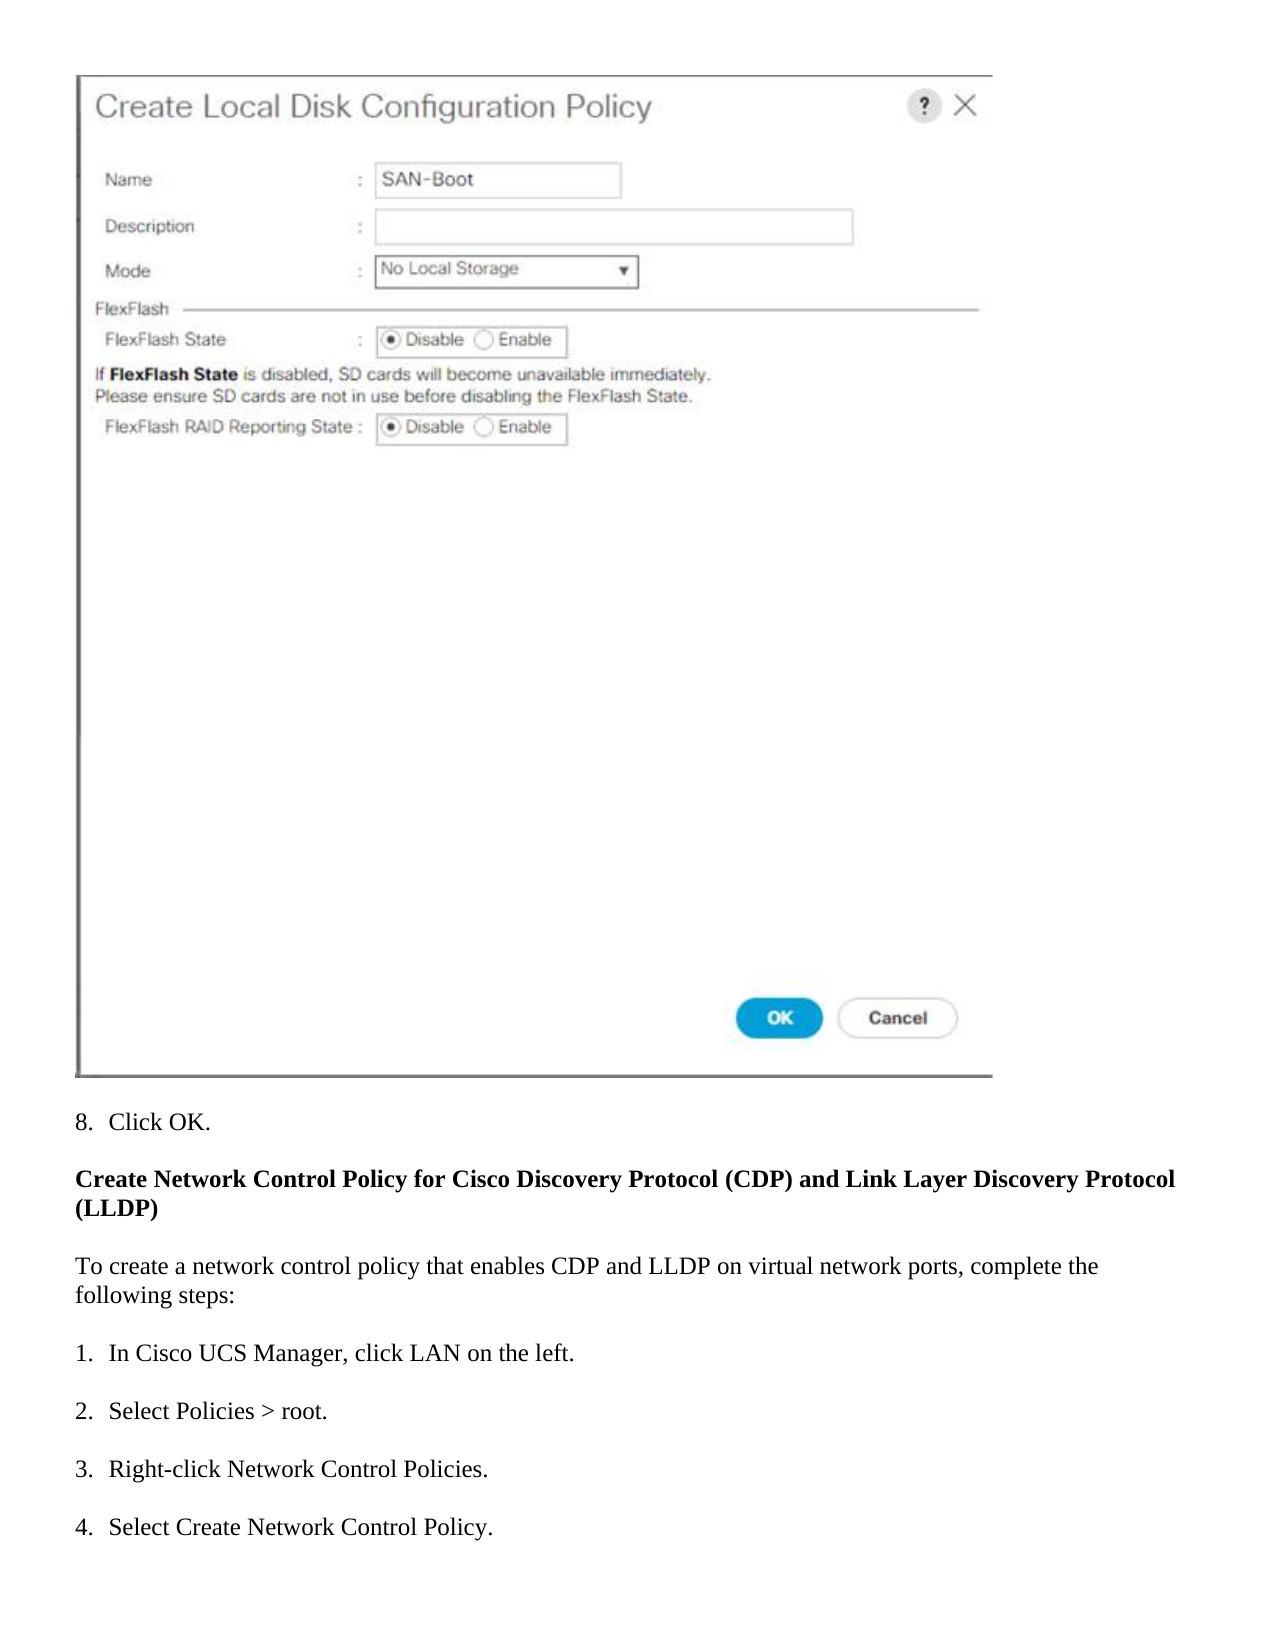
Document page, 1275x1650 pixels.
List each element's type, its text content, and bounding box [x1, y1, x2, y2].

text To create a network control policy that enables CDP and LLDP on virtual network ports, complete the following steps: [75, 1251, 1200, 1309]
picture [75, 75, 993, 1078]
text Create Network Control Policy for Cisco Discovery Protocol (CDP) and Link Layer Discovery Protocol (LLDP) [75, 1164, 1200, 1222]
text 8. Click OK. [75, 1107, 1200, 1135]
text 2. Select Policies > root. [75, 1396, 1200, 1424]
text 3. Right-click Network Control Policies. [75, 1454, 1200, 1482]
text 1. In Cisco UCS Manager, click LAN on the left. [75, 1338, 1200, 1367]
text 4. Select Create Network Control Policy. [75, 1512, 1200, 1540]
